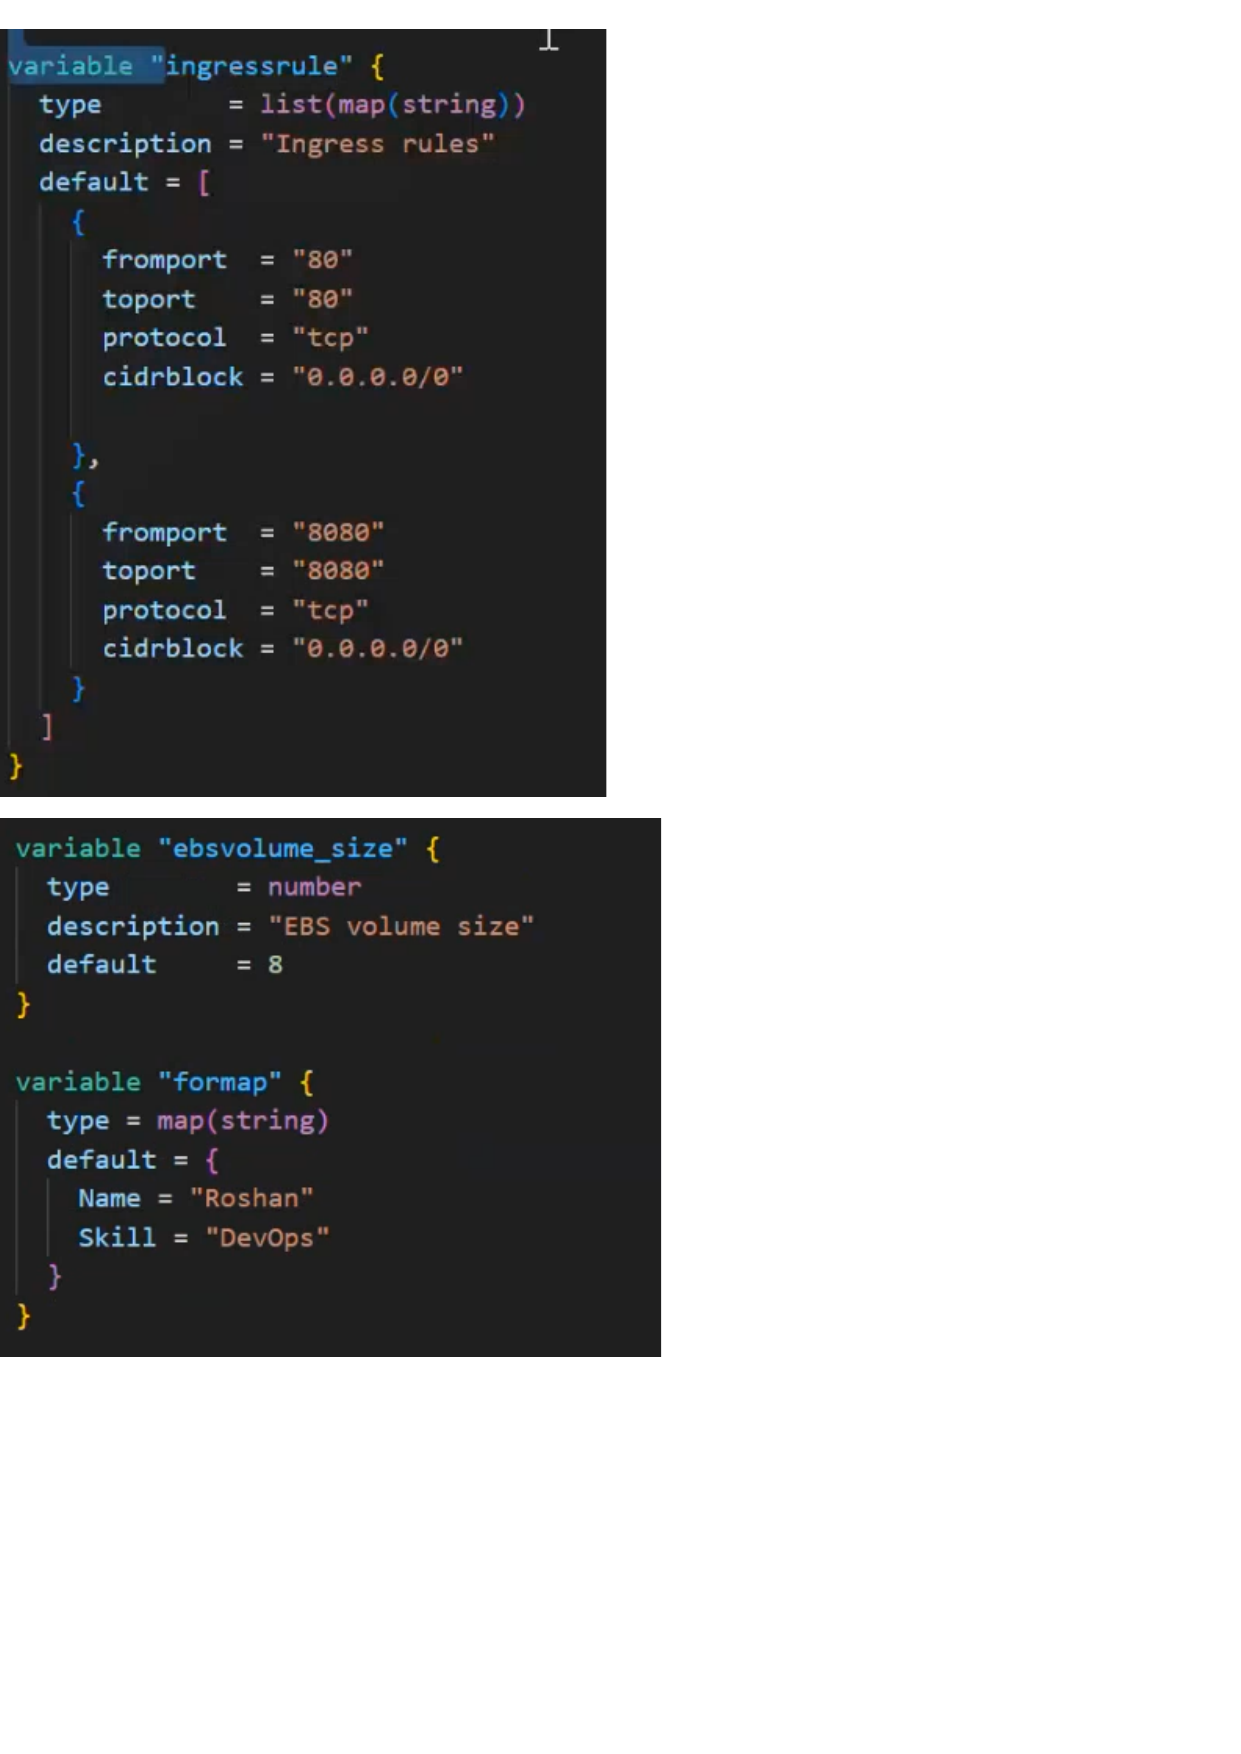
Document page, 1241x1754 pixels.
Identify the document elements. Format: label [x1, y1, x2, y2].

picture [0, 818, 662, 1357]
picture [0, 29, 607, 797]
